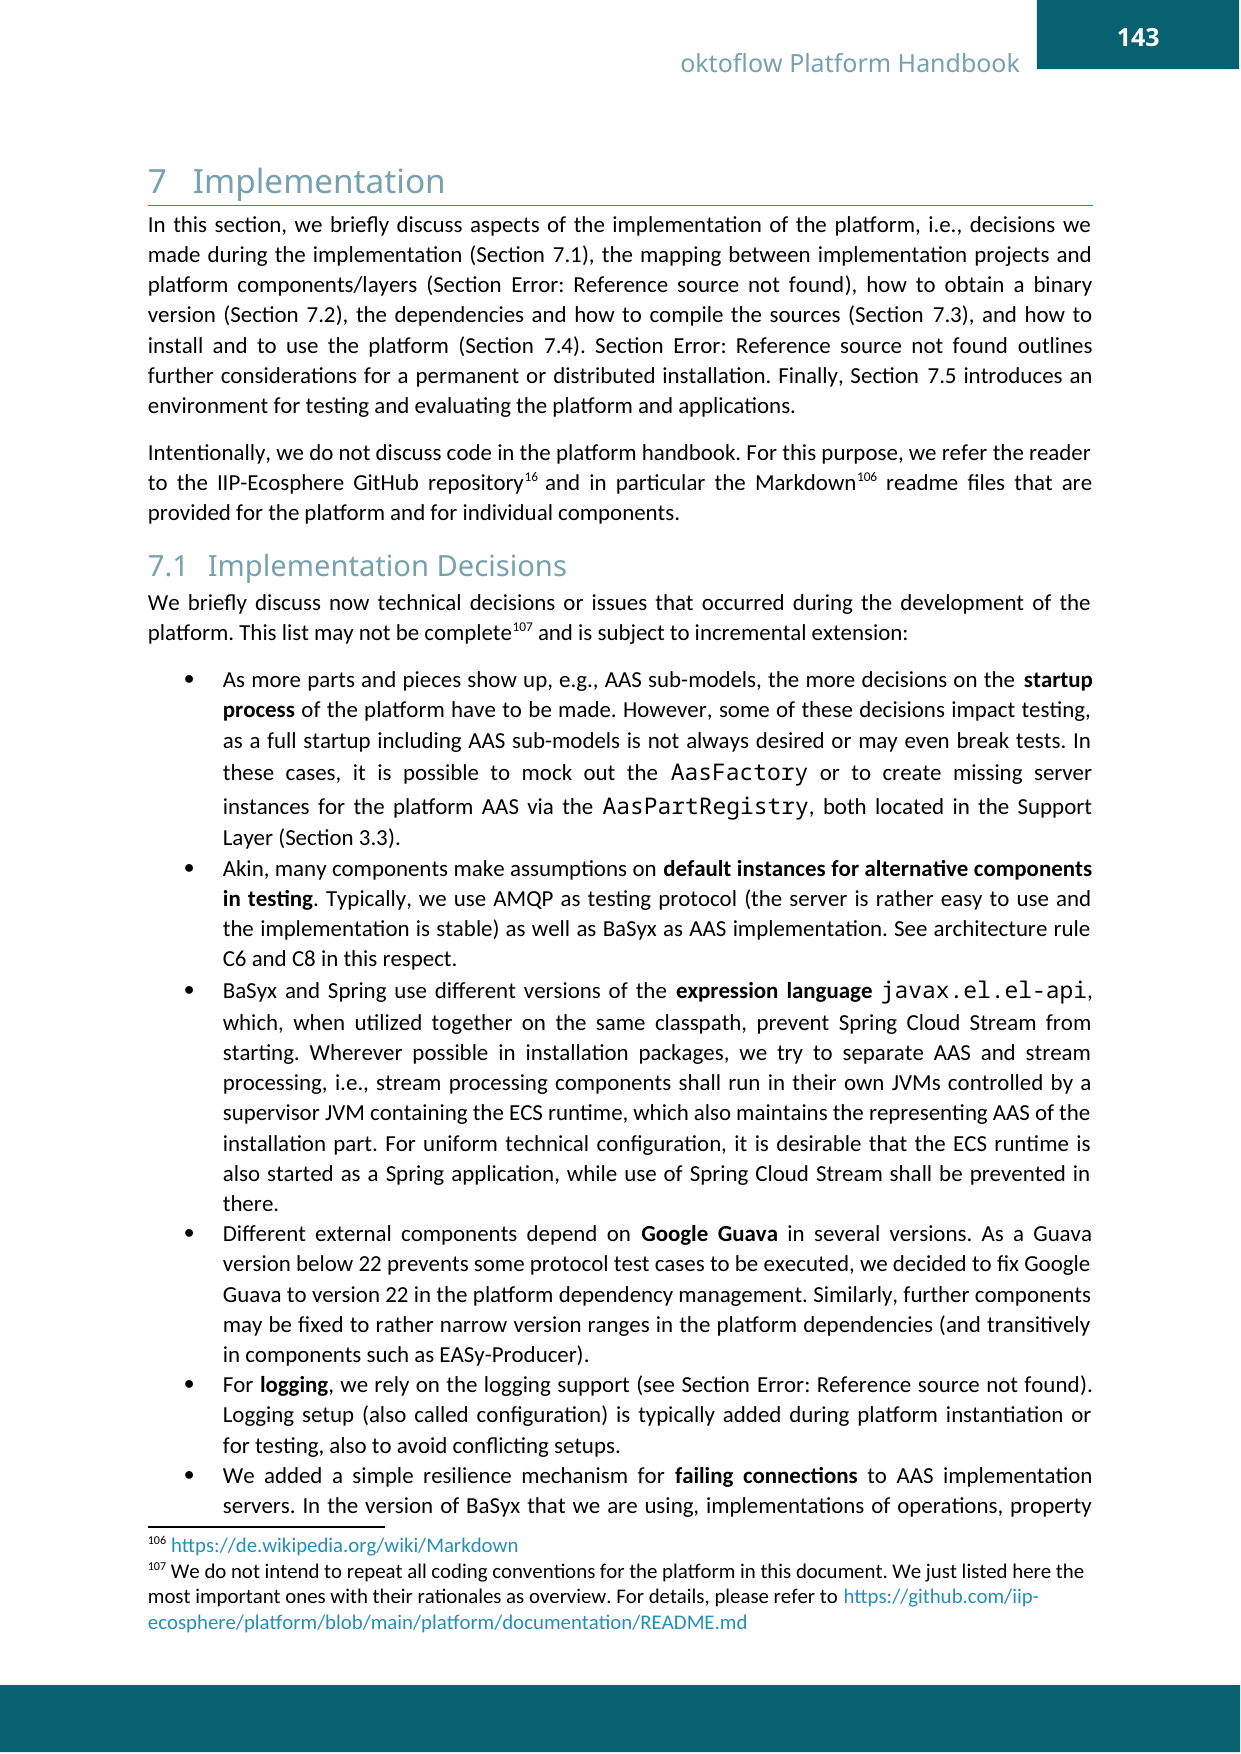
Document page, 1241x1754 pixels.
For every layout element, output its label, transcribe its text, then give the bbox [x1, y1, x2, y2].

list As more parts and pieces show up, e.g., AAS sub-models, the more decisions on the startup process of the platform have to be made. However, some of these decisions impact testing, as a full startup including AAS sub-models is not always desired or may even break tests. In these cases, it is possible to mock out the AasFactory or to create missing server instances for the platform AAS via the AasPartRegistry, both located in the Support Layer (Section 3.3). [185, 665, 1093, 851]
text Intentionally, we do not discuss code in the platform handbook. For this purpose, we refer the reader to the IIP-Ecosphere GitHub repository16 and in particular the Markdown readme files that are provided for the platform and for individual components. [148, 438, 1093, 527]
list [185, 1461, 1093, 1519]
text We briefly discuss now technical decisions or issues that occurred during the development of the platform. This list may not be complete and is subject to incremental extension: [148, 588, 1093, 646]
list Akin, many components make assumptions on default instances for alternative components in testing. Typically, we use AMQP as testing protocol (the server is rather easy to use and the implementation is stable) as well as BaSyx as AAS implementation. See architecture rule C6 and C8 in this respect. [185, 854, 1093, 972]
list BaSyx and Spring use different versions of the expression language javax.el.el-api, which, when utilized together on the same classpath, prevent Spring Cloud Stream from starting. Wherever possible in installation packages, we try to separate AAS and stream processing, i.e., stream processing components shall run in their own JVMs controlled by a supervisor JVM containing the ECS runtime, which also maintains the representing AAS of the installation part. For uniform technical configuration, it is desirable that the ECS runtime is also started as a Spring application, while use of Spring Cloud Stream shall be prevented in there. [185, 974, 1093, 1217]
list Different external components depend on Google Guava in several versions. As a Guava version below 22 prevents some protocol test cases to be executed, we decided to fix Google Guava to version 22 in the platform dependency management. Similarly, further components may be fixed to rather narrow version ranges in the platform dependencies (and transitively in components such as EASy-Producer). [185, 1219, 1093, 1368]
subtitle Implementation Decisions [148, 545, 1093, 585]
subtitle Implementation [148, 158, 1093, 205]
